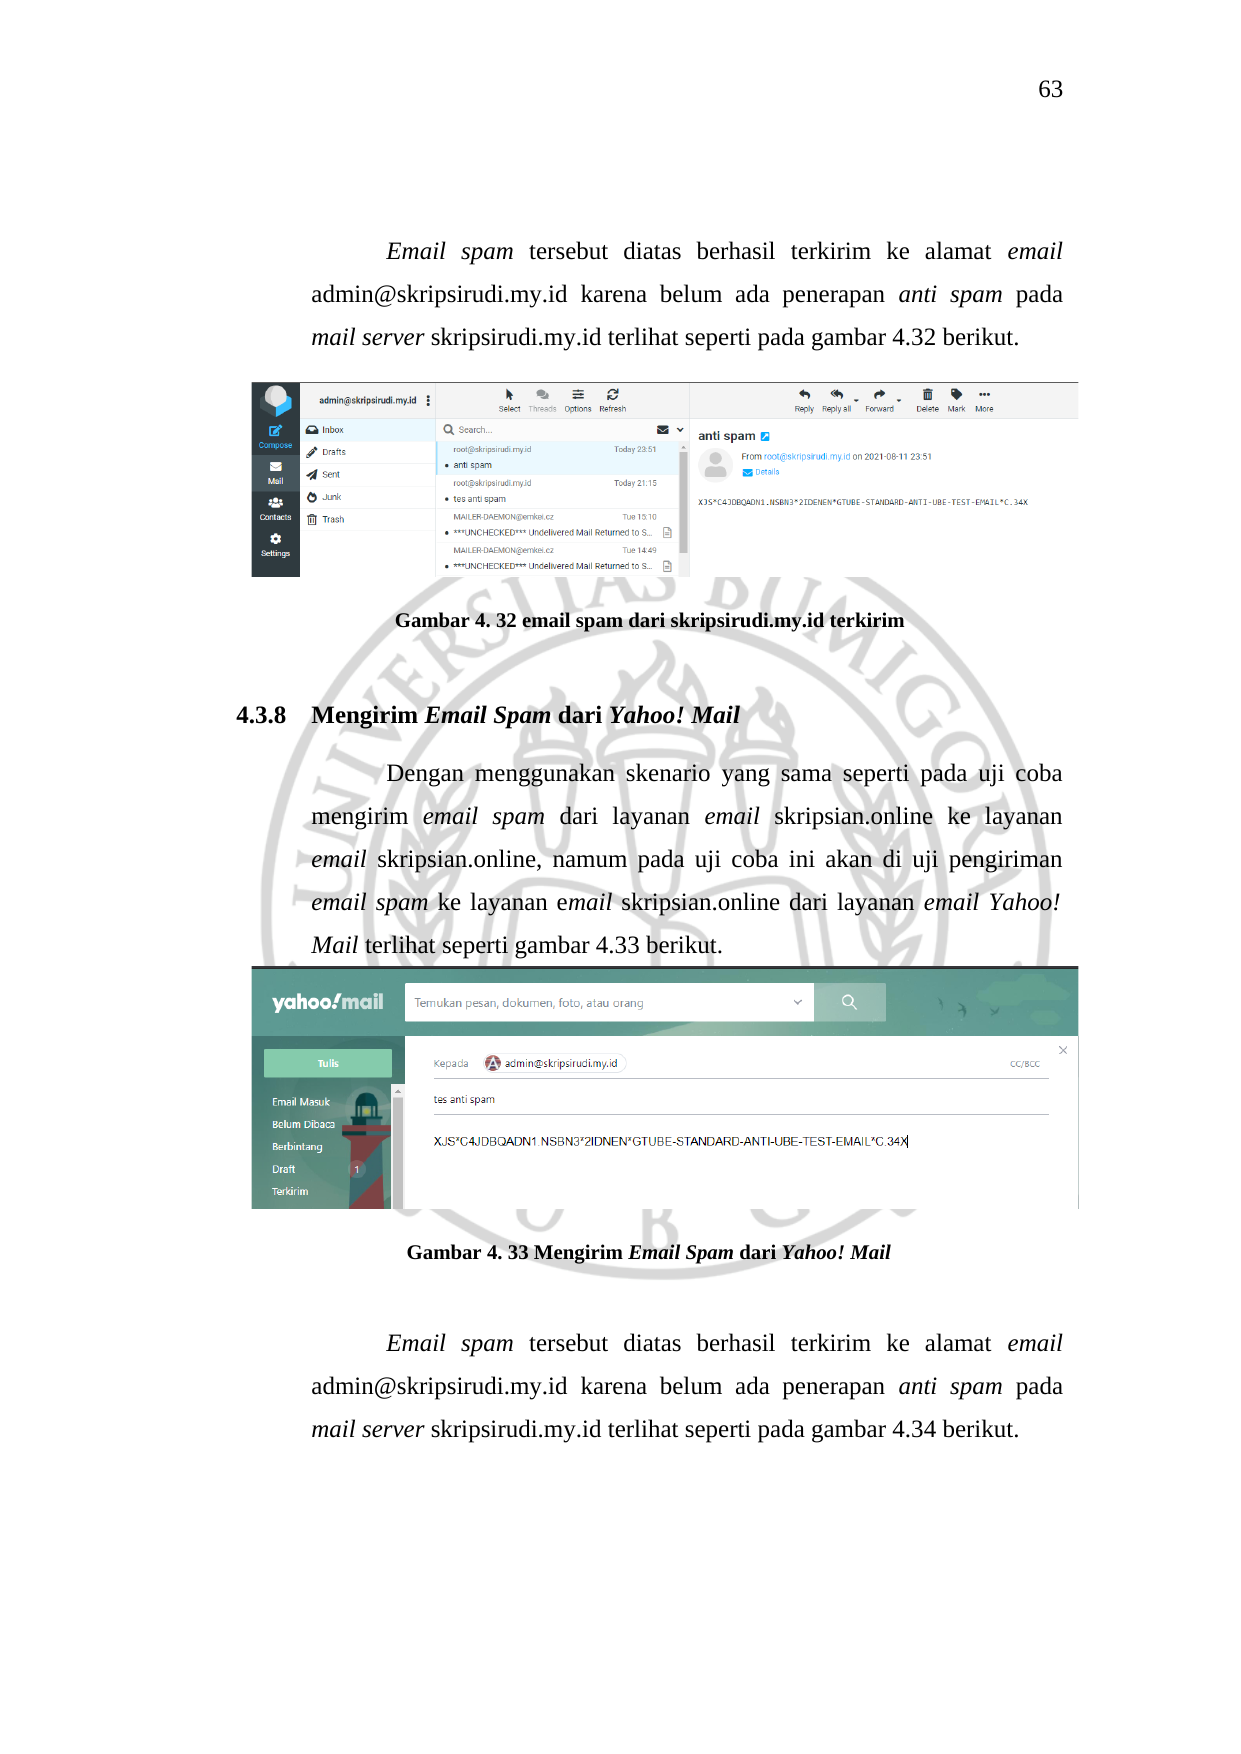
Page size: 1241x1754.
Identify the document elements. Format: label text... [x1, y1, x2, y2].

text Dengan menggunakan skenario yang sama seperti pada uji coba mengirim email spam dari layanan email skripsian.online ke layanan email skripsian.online, namum pada uji coba ini akan di uji pengiriman email spam ke layanan email skripsian.online dari layanan email Yahoo! Mail terlihat seperti gambar 4.33 berikut. [311, 758, 1063, 959]
text Email spam tersebut diatas berhasil terkirim ke alamat email admin@skripsirudi.my.id karena belum ada penerapan anti spam pada mail server skripsirudi.my.id terlihat seperti pada gambar 4.32 berikut. [311, 236, 1063, 351]
picture [251, 382, 1079, 577]
subtitle Mengirim Email Spam dari Yahoo! Mail [236, 700, 1063, 729]
text Email spam tersebut diatas berhasil terkirim ke alamat email admin@skripsirudi.my.id karena belum ada penerapan anti spam pada mail server skripsirudi.my.id terlihat seperti pada gambar 4.34 berikut. [311, 1328, 1063, 1443]
picture [251, 966, 1079, 1209]
